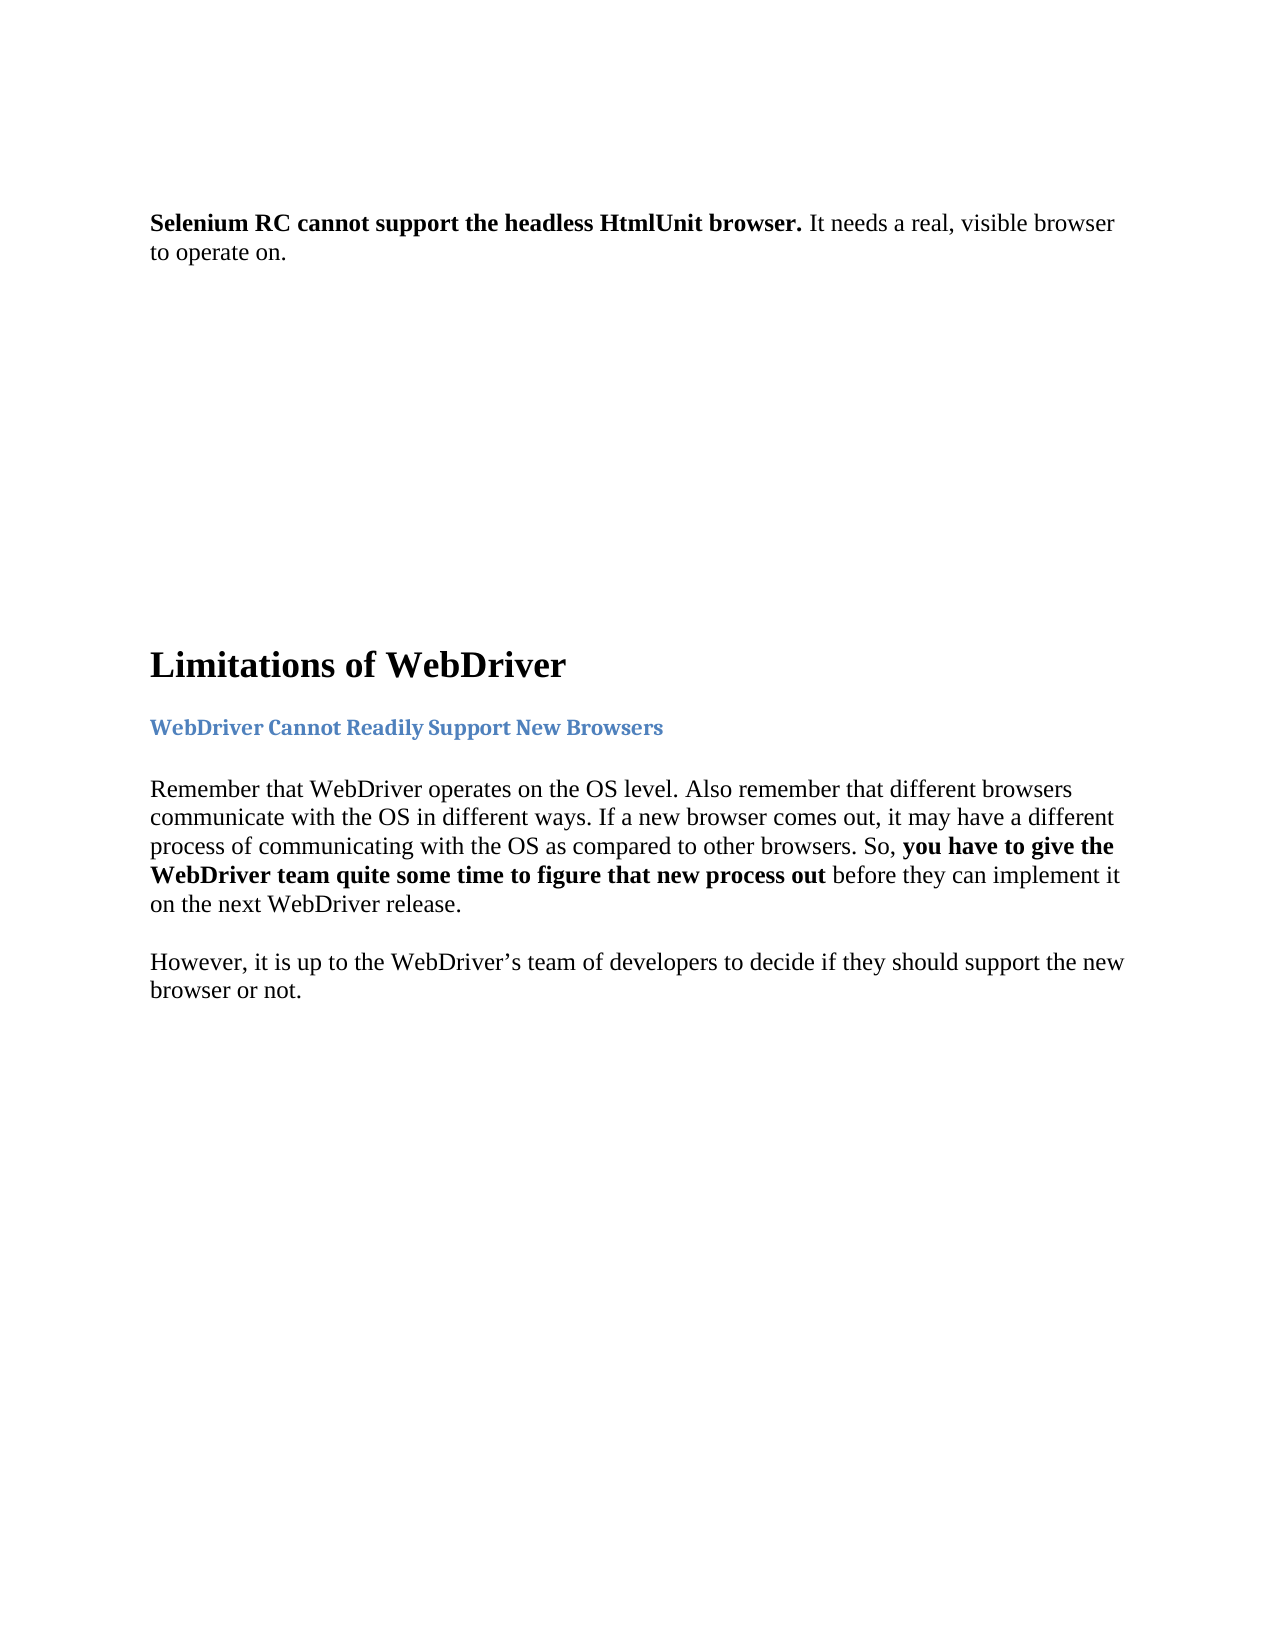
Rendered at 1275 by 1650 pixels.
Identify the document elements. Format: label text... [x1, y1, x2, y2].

text Remember that WebDriver operates on the OS level. Also remember that different browsers communicate with the OS in different ways. If a new browser comes out, it may have a different process of communicating with the OS as compared to other browsers. So, you have to give the WebDriver team quite some time to figure that new process out before they can implement it on the next WebDriver release. [150, 774, 1125, 917]
text However, it is up to the WebDriver’s team of developers to decide if they should support the new browser or not. [150, 947, 1125, 1004]
subtitle WebDriver Cannot Readily Support New Browsers [150, 714, 1125, 741]
subtitle Limitations of WebDriver [150, 642, 1125, 685]
text Selenium RC cannot support the headless HtmlUnit browser. It needs a real, visible browser to operate on. [150, 208, 1125, 265]
